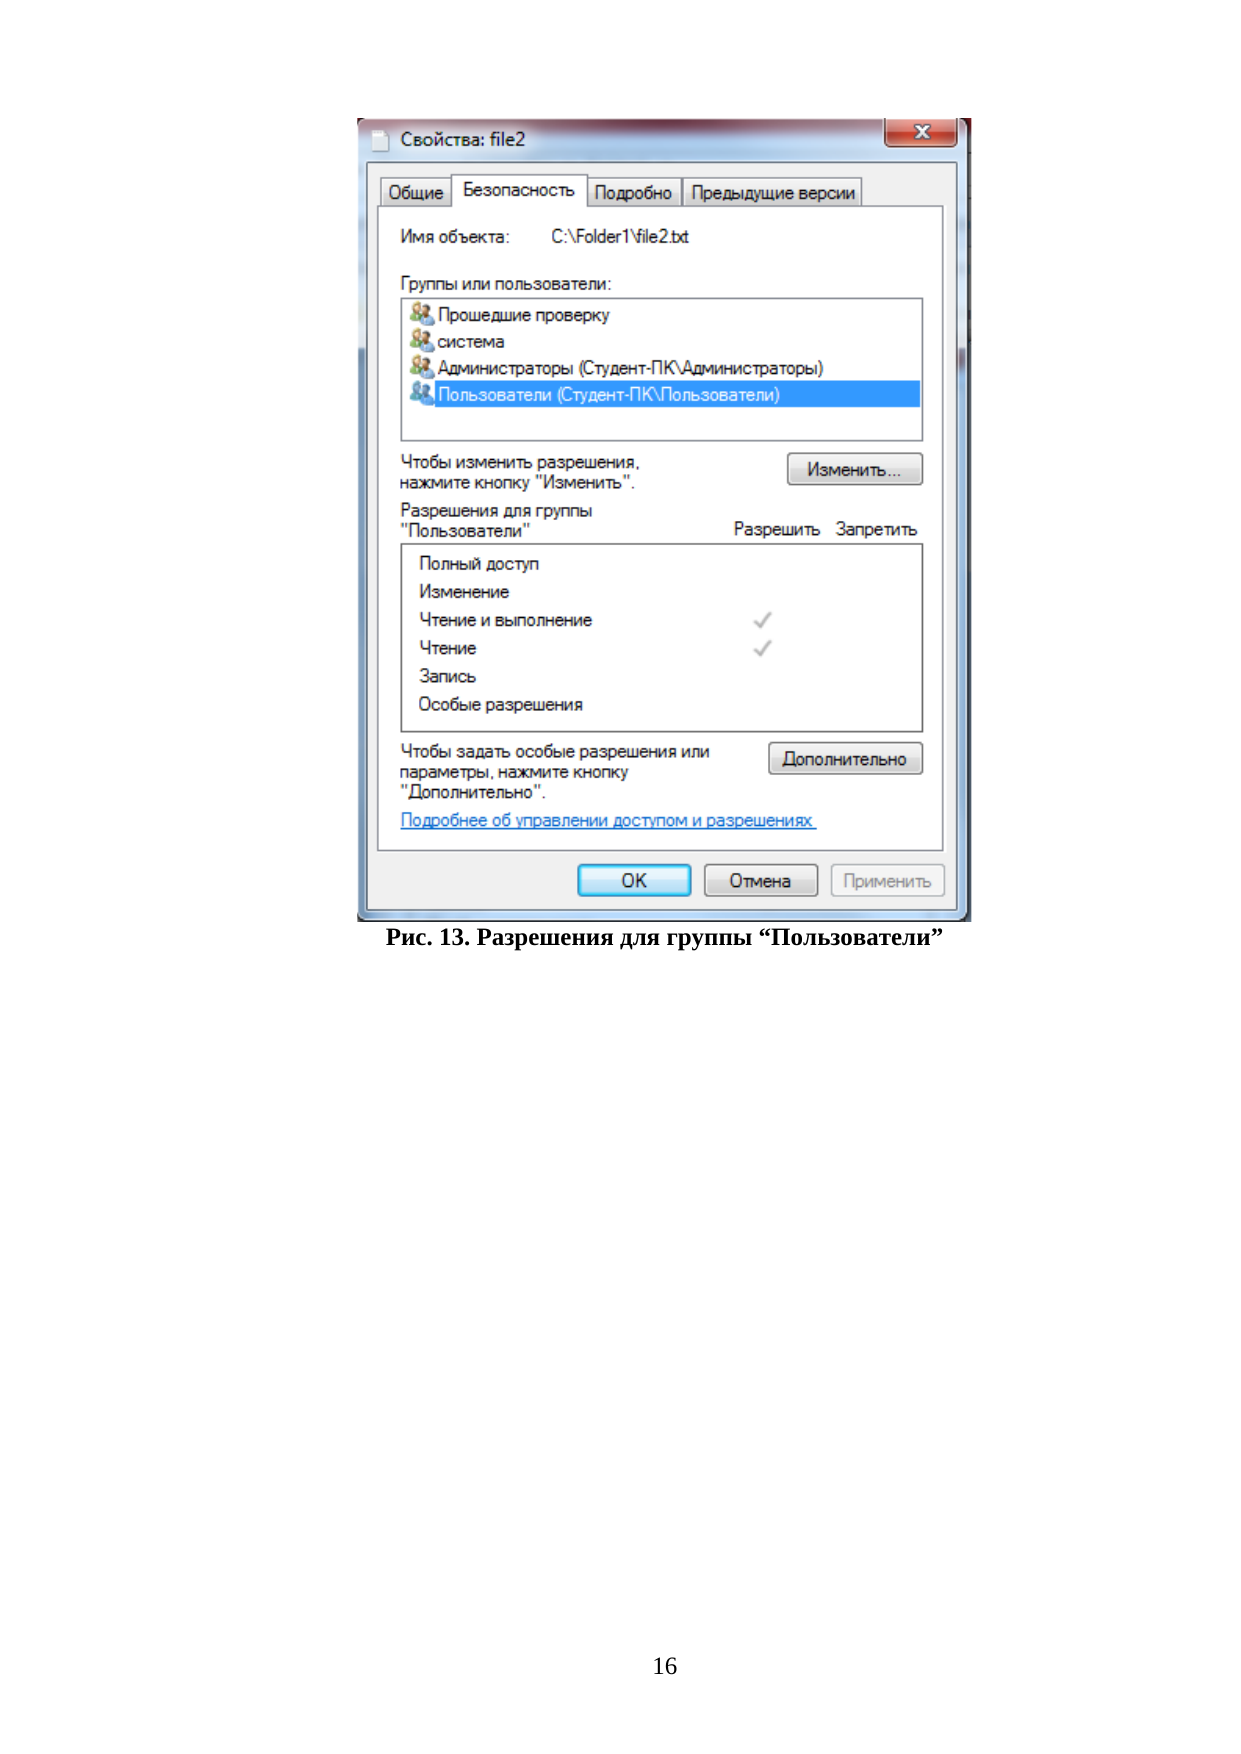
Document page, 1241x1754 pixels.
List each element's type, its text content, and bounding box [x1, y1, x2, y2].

picture [357, 118, 972, 922]
text Рис. 13. Разрешения для группы “Пользователи” [177, 922, 1152, 951]
